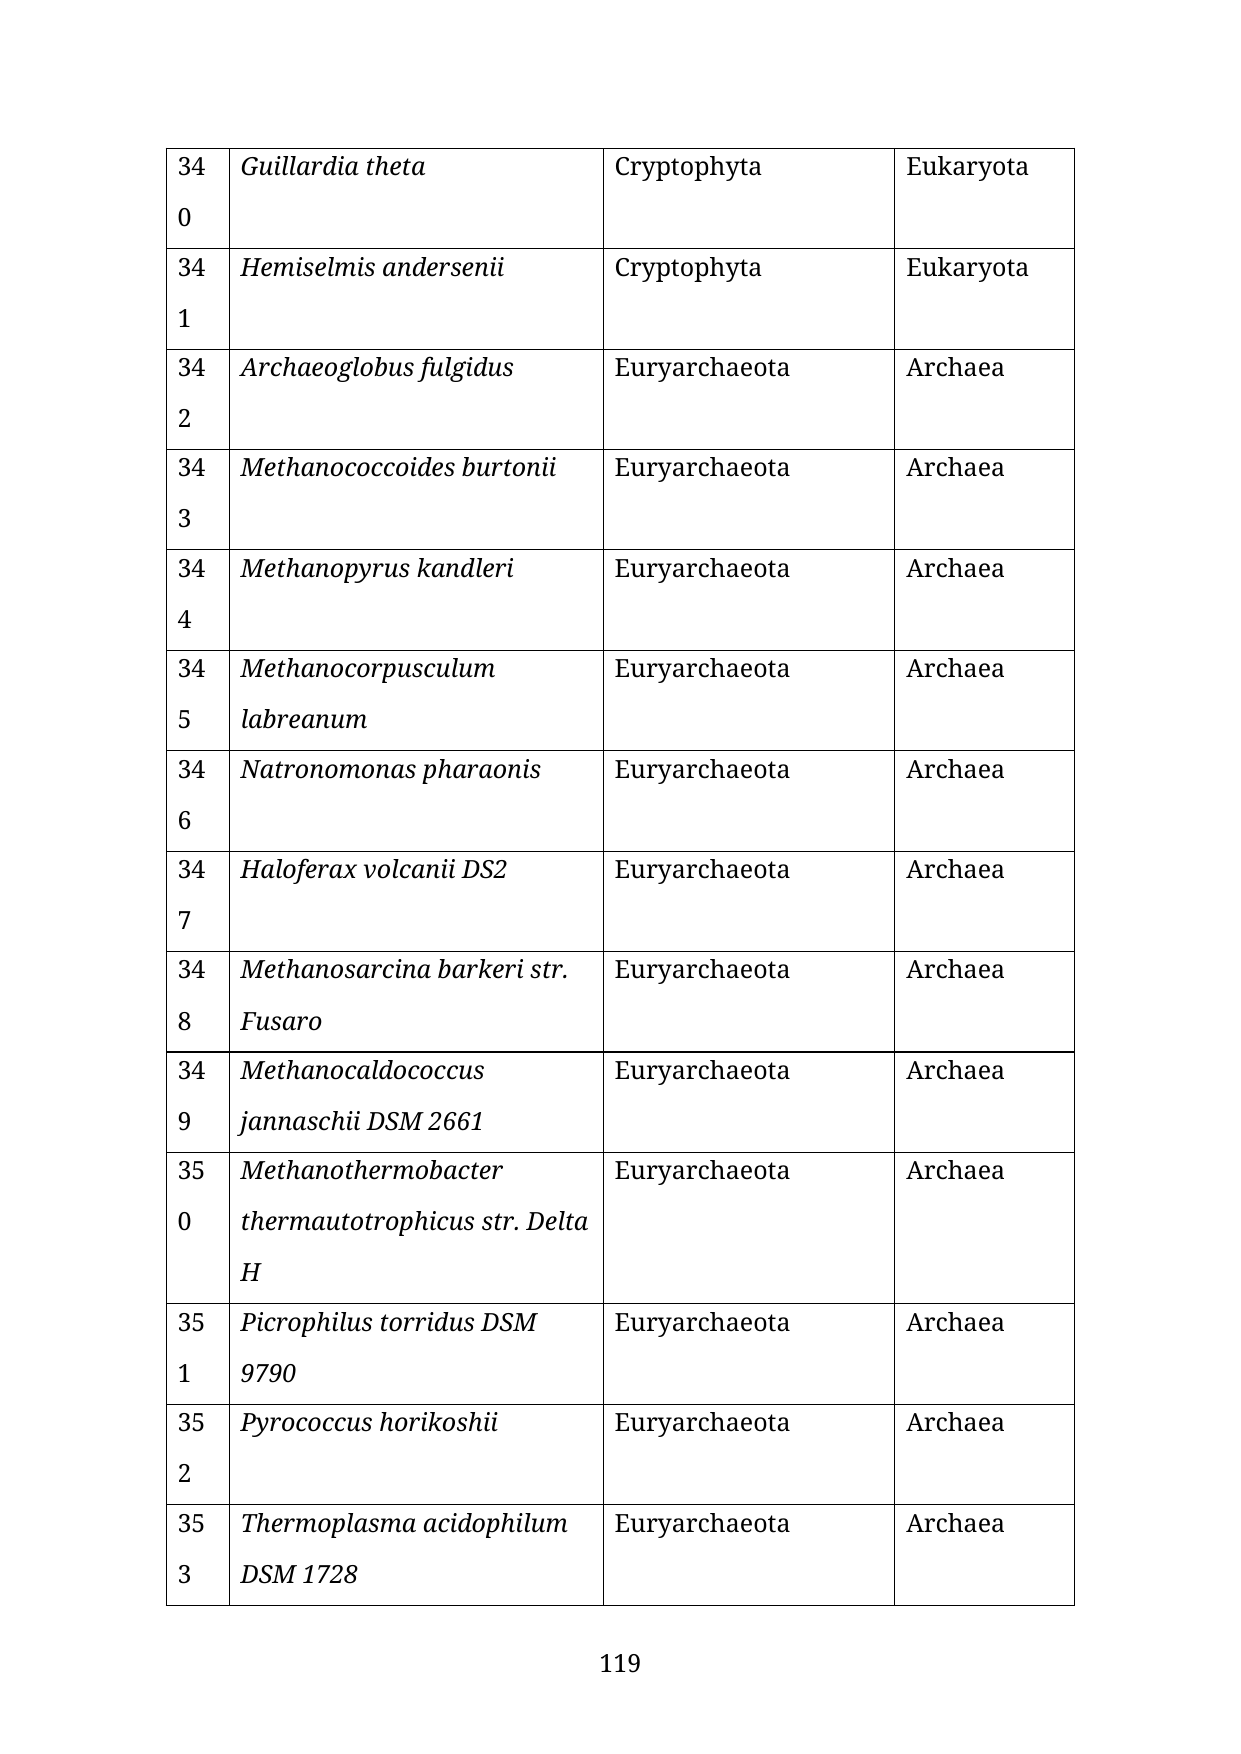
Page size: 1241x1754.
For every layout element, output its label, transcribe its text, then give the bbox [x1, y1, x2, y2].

table_cell Methanococcoides burtonii [230, 450, 603, 549]
table_cell Cryptophyta [604, 149, 894, 248]
table_cell Haloferax volcanii DS2 [230, 852, 603, 951]
table_cell Eukaryota [895, 249, 1074, 348]
table_cell Hemiselmis andersenii [230, 249, 603, 348]
table_cell 348 [167, 952, 229, 1051]
table_cell Archaea [895, 450, 1074, 549]
table_cell Methanothermobacter thermautotrophicus str. Delta H [230, 1153, 603, 1303]
table_cell Eukaryota [895, 149, 1074, 248]
table_cell Euryarchaeota [604, 651, 894, 750]
table_cell 346 [167, 751, 229, 851]
table_cell Euryarchaeota [604, 852, 894, 951]
table_cell Archaea [895, 852, 1074, 951]
table_cell Euryarchaeota [604, 952, 894, 1051]
table_cell Methanocorpusculum labreanum [230, 651, 603, 750]
table_cell Archaea [895, 350, 1074, 449]
table_cell Euryarchaeota [604, 751, 894, 851]
table_cell Natronomonas pharaonis [230, 751, 603, 851]
table_cell Euryarchaeota [604, 450, 894, 549]
table_cell 351 [167, 1304, 229, 1404]
table_cell Euryarchaeota [604, 550, 894, 650]
table_cell 344 [167, 550, 229, 650]
table_cell Euryarchaeota [604, 350, 894, 449]
table_cell 341 [167, 249, 229, 348]
table_cell Archaea [895, 550, 1074, 650]
table_cell Euryarchaeota [604, 1405, 894, 1504]
table_cell Euryarchaeota [604, 1505, 894, 1604]
table_cell 340 [167, 149, 229, 248]
table_cell 352 [167, 1405, 229, 1504]
table_cell Euryarchaeota [604, 1153, 894, 1303]
table_cell 349 [167, 1053, 229, 1152]
table_cell 342 [167, 350, 229, 449]
table_cell Archaea [895, 952, 1074, 1051]
table_cell Archaeoglobus fulgidus [230, 350, 603, 449]
table_cell Guillardia theta [230, 149, 603, 248]
table_cell Archaea [895, 1153, 1074, 1303]
table_cell 353 [167, 1505, 229, 1604]
table_cell Euryarchaeota [604, 1304, 894, 1404]
table_cell Euryarchaeota [604, 1053, 894, 1152]
table_cell 343 [167, 450, 229, 549]
table_cell Archaea [895, 1505, 1074, 1604]
table_cell 350 [167, 1153, 229, 1303]
table_cell Methanocaldococcus jannaschii DSM 2661 [230, 1053, 603, 1152]
table_cell 345 [167, 651, 229, 750]
table_cell Archaea [895, 1304, 1074, 1404]
table_cell Archaea [895, 1053, 1074, 1152]
table_cell 347 [167, 852, 229, 951]
table_cell Archaea [895, 1405, 1074, 1504]
table_cell Cryptophyta [604, 249, 894, 348]
table_cell Pyrococcus horikoshii [230, 1405, 603, 1504]
table_cell Picrophilus torridus DSM 9790 [230, 1304, 603, 1404]
table_cell Thermoplasma acidophilum DSM 1728 [230, 1505, 603, 1604]
table_cell Methanopyrus kandleri [230, 550, 603, 650]
table_cell Methanosarcina barkeri str. Fusaro [230, 952, 603, 1051]
table_cell Archaea [895, 651, 1074, 750]
table_cell Archaea [895, 751, 1074, 851]
